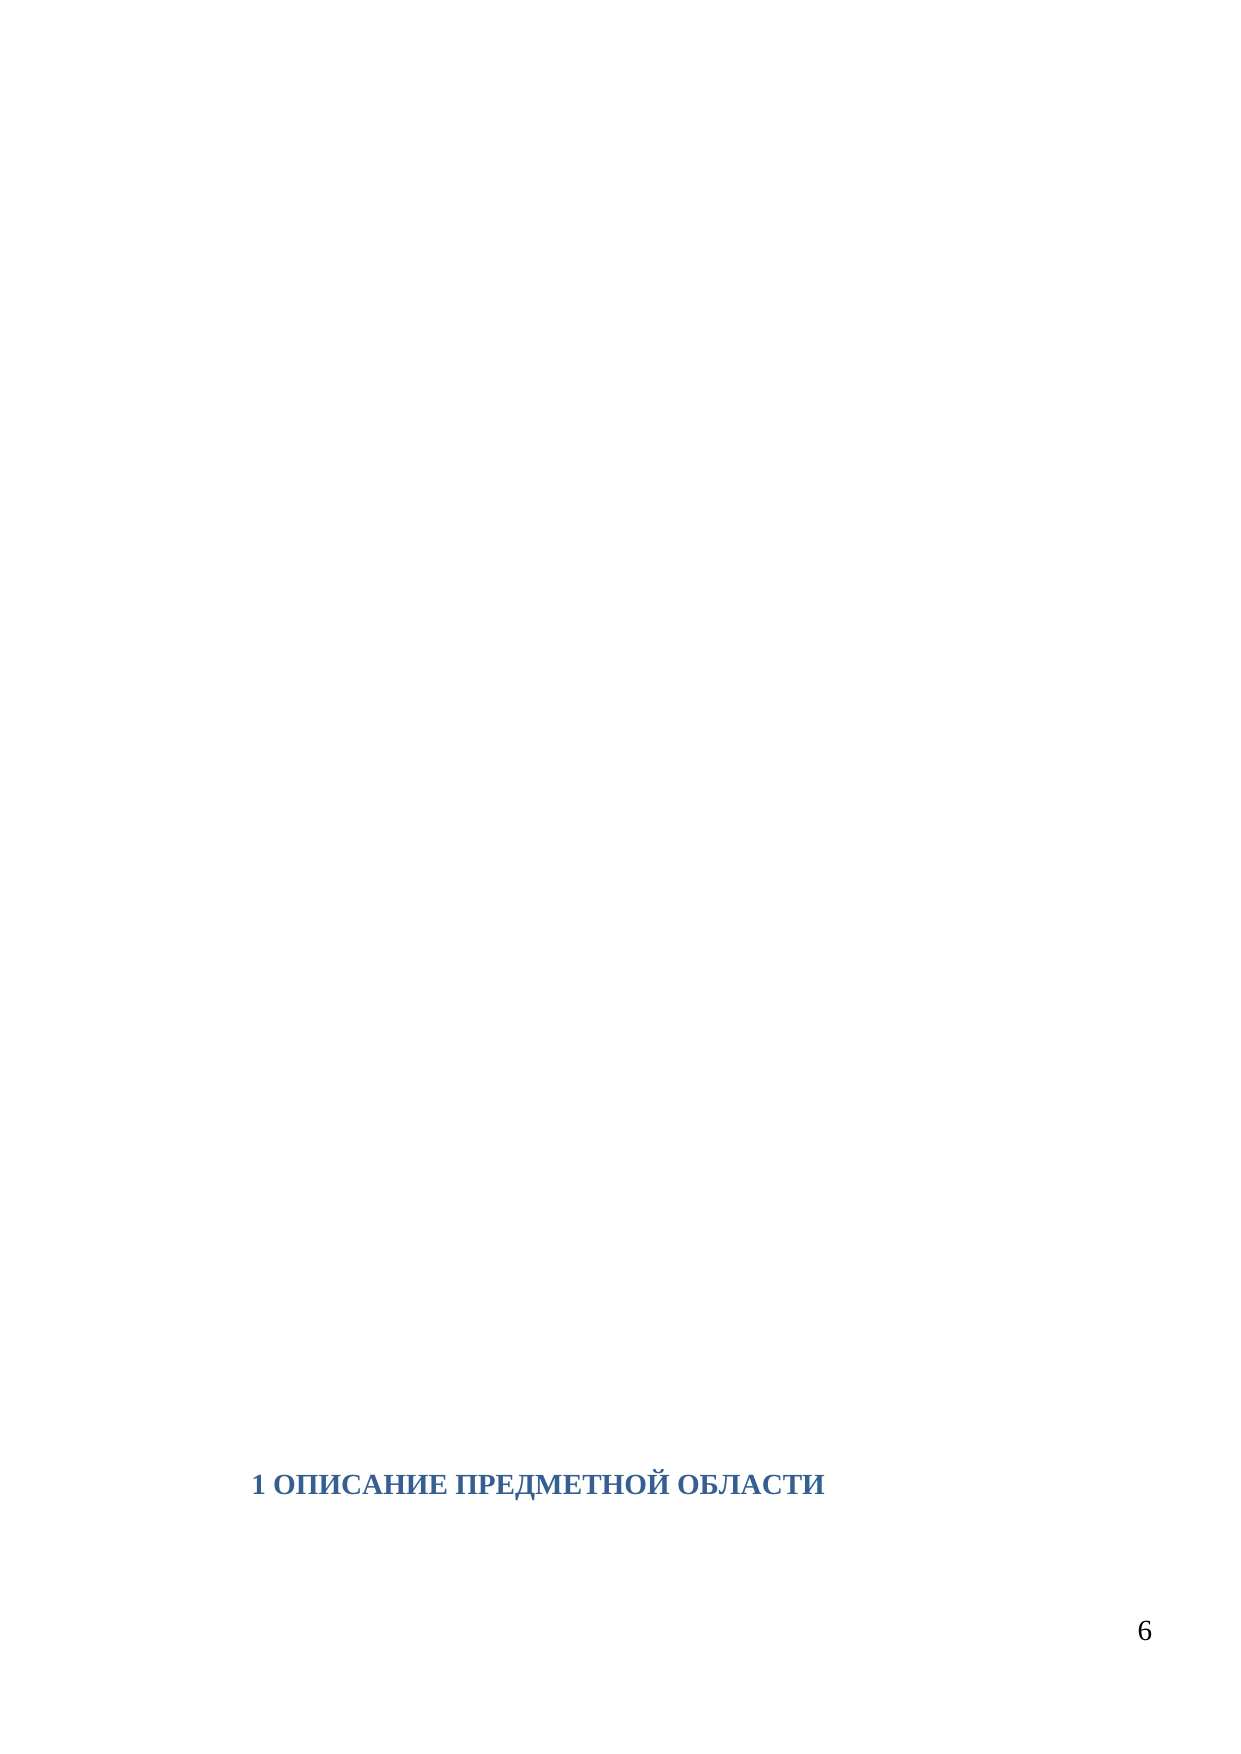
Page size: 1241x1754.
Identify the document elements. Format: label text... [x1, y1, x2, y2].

text 1 ОПИСАНИЕ ПРЕДМЕТНОЙ ОБЛАСТИ [177, 1467, 1152, 1501]
